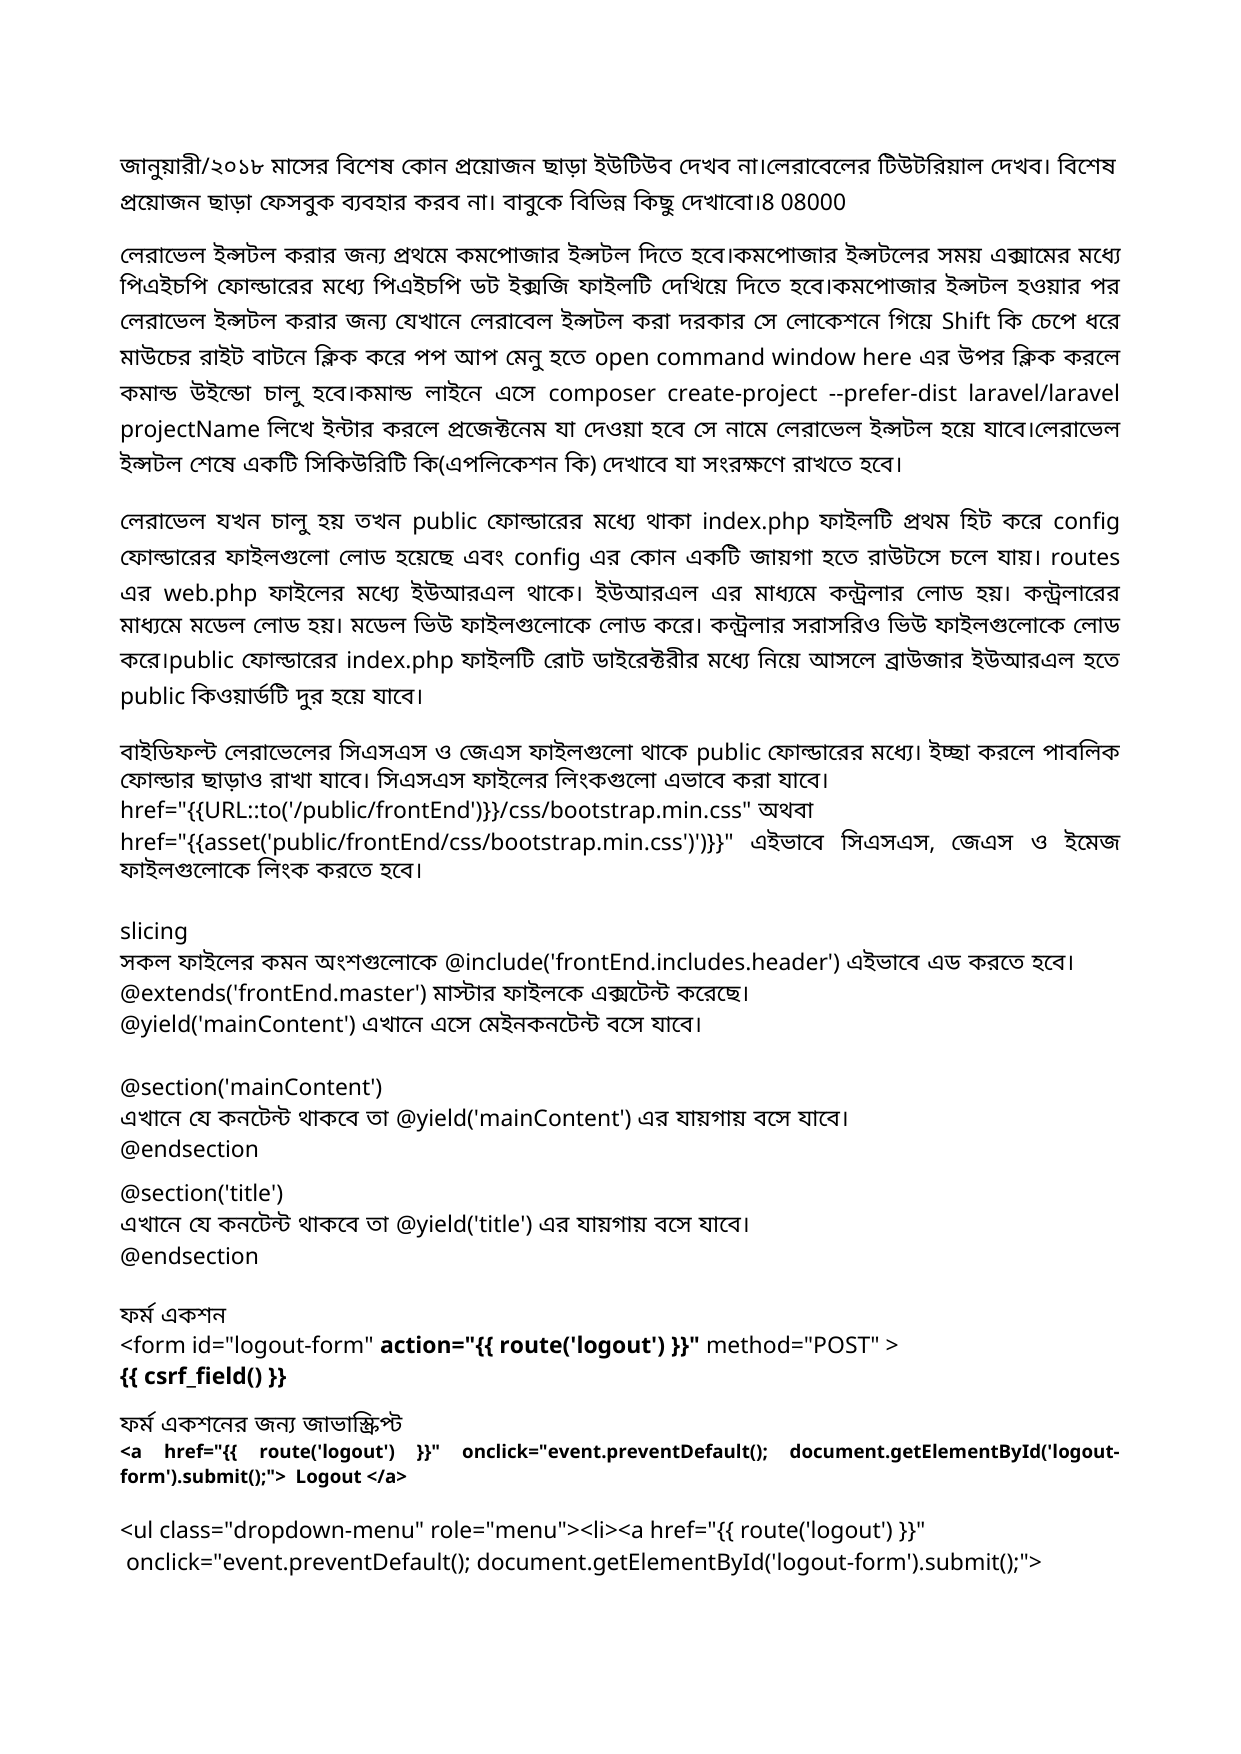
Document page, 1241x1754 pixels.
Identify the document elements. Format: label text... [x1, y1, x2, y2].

text @endsection [120, 1240, 1120, 1271]
text @yield('mainContent') এখানে এসে মেইনকনটেন্ট বসে যাবে। [120, 1008, 1120, 1040]
text এখানে যে কনটেন্ট থাকবে তা @yield('mainContent') এর যায়গায় বসে যাবে। [120, 1102, 1120, 1133]
text সকল ফাইলের কমন অংশগুলোকে @include('frontEnd.includes.header') এইভাবে এড করতে হবে। [120, 946, 1120, 977]
text এখানে যে কনটেন্ট থাকবে তা @yield('title') এর যায়গায় বসে যাবে। [120, 1208, 1120, 1240]
text slicing [120, 915, 1120, 946]
text লেরাভেল যখন চালু হয় তখন public ফোল্ডারের মধ্যে থাকা index.php ফাইলটি প্রথম হিট করে config ফোল্ডারের ফাইলগুলো লোড হয়েছে এবং config এর কোন একটি জায়গা হতে রাউটসে চলে যায়। routes এর web.php ফাইলের মধ্যে ইউআরএল থাকে। ইউআরএল এর মাধ্যমে কন্ট্রলার লোড হয়। কন্ট্রলারের মাধ্যমে মডেল লোড হয়। মডেল ভিউ ফাইলগুলোকে লোড করে। কন্ট্রলার সরাসরিও ভিউ ফাইলগুলোকে লোড করে।public ফোল্ডারের index.php ফাইলটি রোট ডাইরেক্টরীর মধ্যে নিয়ে আসলে ব্রাউজার ইউআরএল হতে public কিওয়ার্ডটি দুর হয়ে যাবে। [120, 505, 1120, 711]
text @section('title') [120, 1177, 1120, 1208]
text <form id="logout-form" action="{{ route('logout') }}" method="POST" > [120, 1329, 1120, 1360]
text ফর্ম একশন [120, 1302, 1120, 1329]
text {{ csrf_field() }} [120, 1360, 1120, 1391]
text onclick="event.preventDefault(); document.getElementById('logout-form').submit();"> [120, 1546, 1120, 1577]
text href="{{asset('public/frontEnd/css/bootstrap.min.css')')}}" এইভাবে সিএসএস, জেএস ও ইমেজ ফাইলগুলোকে লিংক করতে হবে। [120, 826, 1120, 883]
text বাইডিফল্ট লেরাভেলের সিএসএস ও জেএস ফাইলগুলো থাকে public ফোল্ডারের মধ্যে। ইচ্ছা করলে পাবলিক ফোল্ডার ছাড়াও রাখা যাবে। সিএসএস ফাইলের লিংকগুলো এভাবে করা যাবে। [120, 736, 1120, 794]
text <ul class="dropdown-menu" role="menu"><li><a href="{{ route('logout') }}" [120, 1514, 1120, 1546]
text ফর্ম একশনের জন্য জাভাস্ক্রিপ্ট [120, 1411, 1120, 1438]
text @section('mainContent') [120, 1071, 1120, 1102]
text @endsection [120, 1133, 1120, 1165]
text @extends('frontEnd.master') মাস্টার ফাইলকে এক্সটেন্ট করেছে। [120, 977, 1120, 1008]
text জানুয়ারী/২০১৮ মাসের বিশেষ কোন প্রয়োজন ছাড়া ইউটিউব দেখব না।লেরাবেলের টিউটরিয়াল দেখব। বিশেষ প্রয়োজন ছাড়া ফেসবুক ব্যবহার করব না। বাবুকে বিভিন্ন কিছু দেখাবো।8 08000 [120, 150, 1120, 217]
text <a href="{{ route('logout') }}" onclick="event.preventDefault(); document.getElementById('logout-form').submit();"> Logout </a> [120, 1438, 1120, 1489]
text href="{{URL::to('/public/frontEnd')}}/css/bootstrap.min.css" অথবা [120, 794, 1120, 826]
text লেরাভেল ইন্সটল করার জন্য প্রথমে কমপোজার ইন্সটল দিতে হবে।কমপোজার ইন্সটলের সময় এক্সামের মধ্যে পিএইচপি ফোল্ডারের মধ্যে পিএইচপি ডট ইক্সজি ফাইলটি দেখিয়ে দিতে হবে।কমপোজার ইন্সটল হওয়ার পর লেরাভেল ইন্সটল করার জন্য যেখানে লেরাবেল ইন্সটল করা দরকার সে লোকেশনে গিয়ে Shift কি চেপে ধরে মাউচের রাইট বাটনে ক্লিক করে পপ আপ মেনু হতে open command window here এর উপর ক্লিক করলে কমান্ড উইন্ডো চালু হবে।কমান্ড লাইনে এসে composer create-project --prefer-dist laravel/laravel projectName লিখে ইন্টার করলে প্রজেক্টনেম যা দেওয়া হবে সে নামে লেরাভেল ইন্সটল হয়ে যাবে।লেরাভেল ইন্সটল শেষে একটি সিকিউরিটি কি(এপলিকেশন কি) দেখাবে যা সংরক্ষণে রাখতে হবে। [120, 243, 1120, 480]
